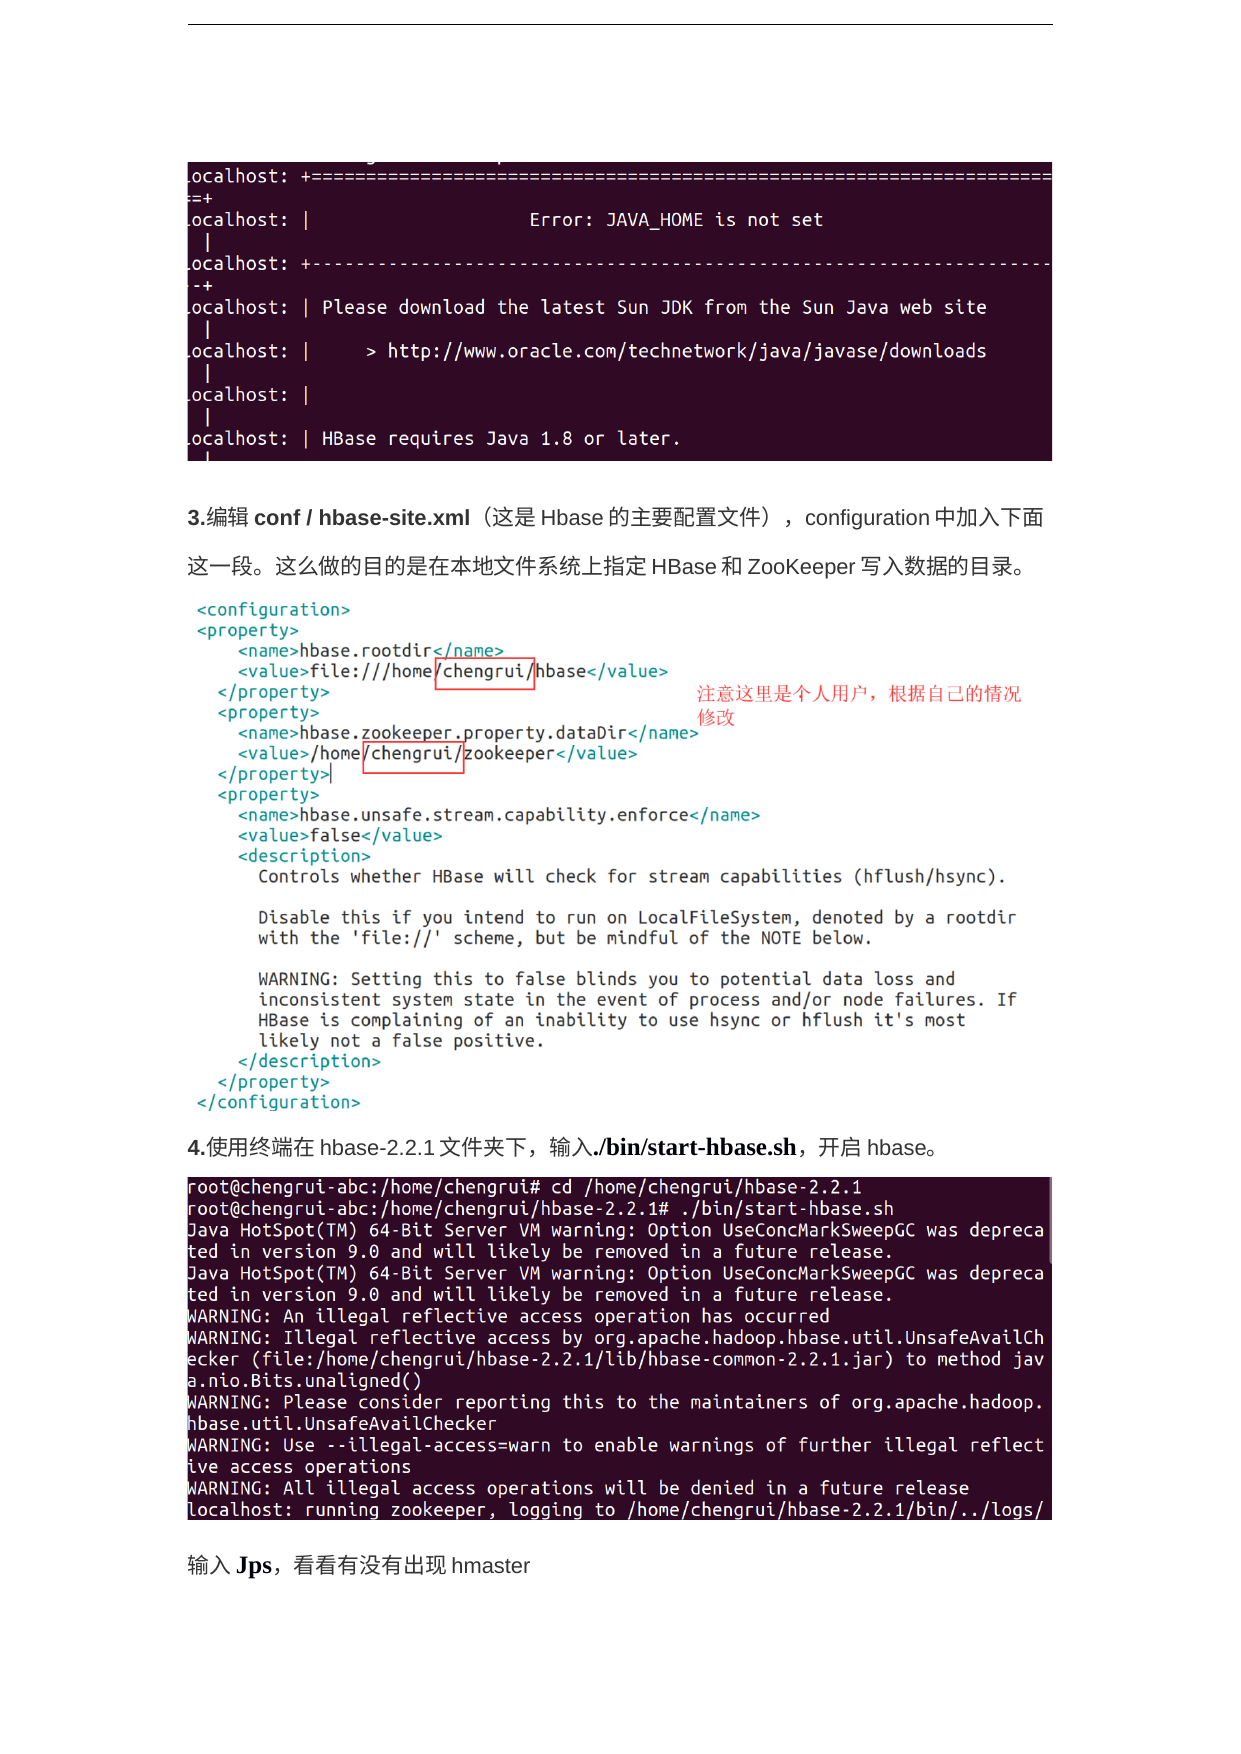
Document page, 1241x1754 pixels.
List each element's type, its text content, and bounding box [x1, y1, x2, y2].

text 输入Jps，看看有没有出现hmaster [451, 1548, 1053, 1580]
picture [187, 1177, 1052, 1520]
picture [187, 596, 1027, 1115]
picture [187, 162, 1053, 461]
text 3.编辑conf / hbase-site.xml（这是Hbase的主要配置文件），configuration中加入下面这一段。这么做的目的是在本地文件系统上指定HBase和ZooKeeper写入数据的目录。 [187, 499, 1053, 581]
text 4.使用终端在hbase-2.2.1文件夹下，输入./bin/start-hbase.sh，开启hbase。 [187, 1129, 1053, 1162]
